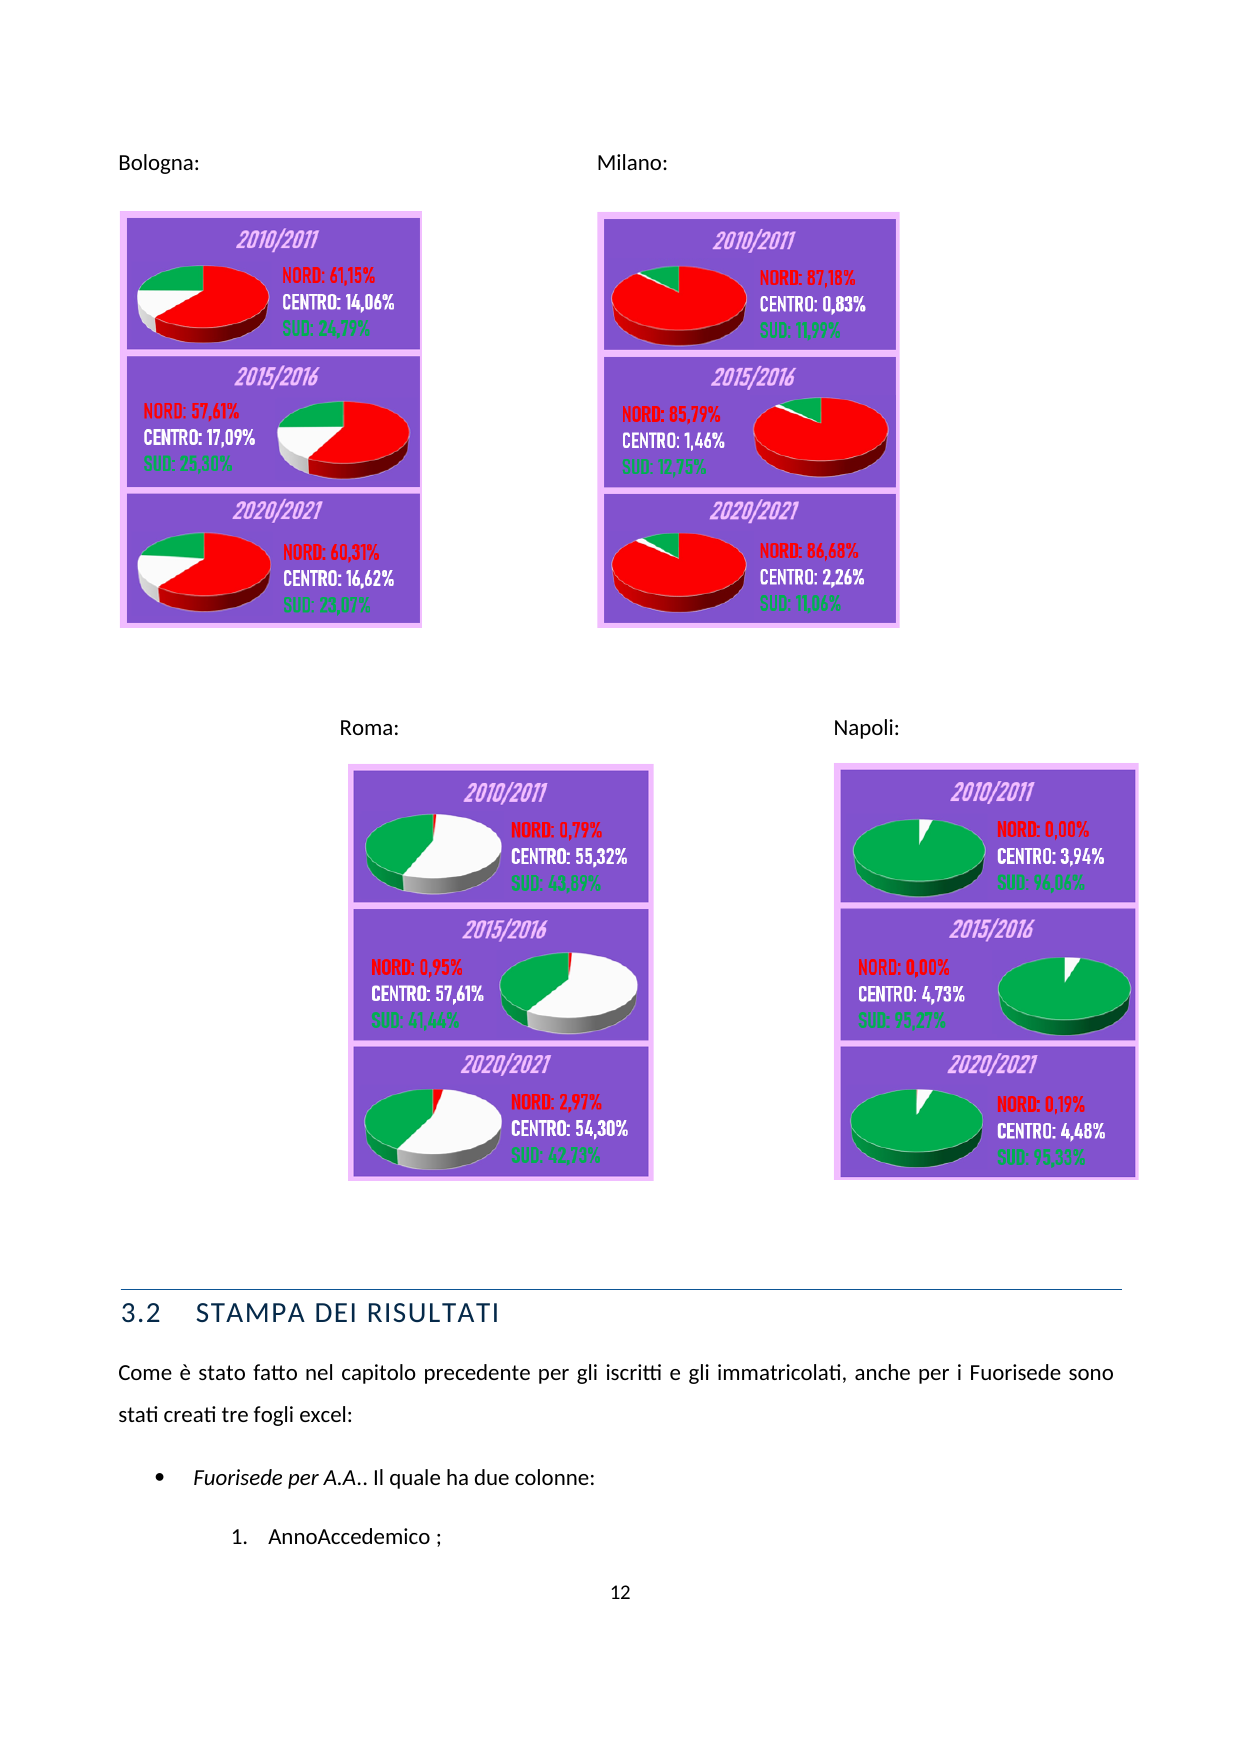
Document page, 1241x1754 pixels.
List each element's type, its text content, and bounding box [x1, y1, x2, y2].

list Fuorisede per A.A.. Il quale ha due colonne: [156, 1463, 1117, 1491]
list AnnoAccedemico ; [231, 1522, 1117, 1550]
text Come è stato fatto nel capitolo precedente per gli iscritti e gli immatricolati, anche per i Fuorisede sono stati creati tre fogli excel: [118, 1358, 1117, 1428]
subtitle Stampa dei risultati [121, 1290, 1122, 1330]
picture [347, 763, 654, 1179]
picture [832, 762, 1138, 1178]
text Bologna: Milano: [118, 148, 1117, 176]
picture [118, 211, 422, 627]
picture [596, 211, 899, 627]
text Roma: Napoli: [118, 713, 1117, 741]
